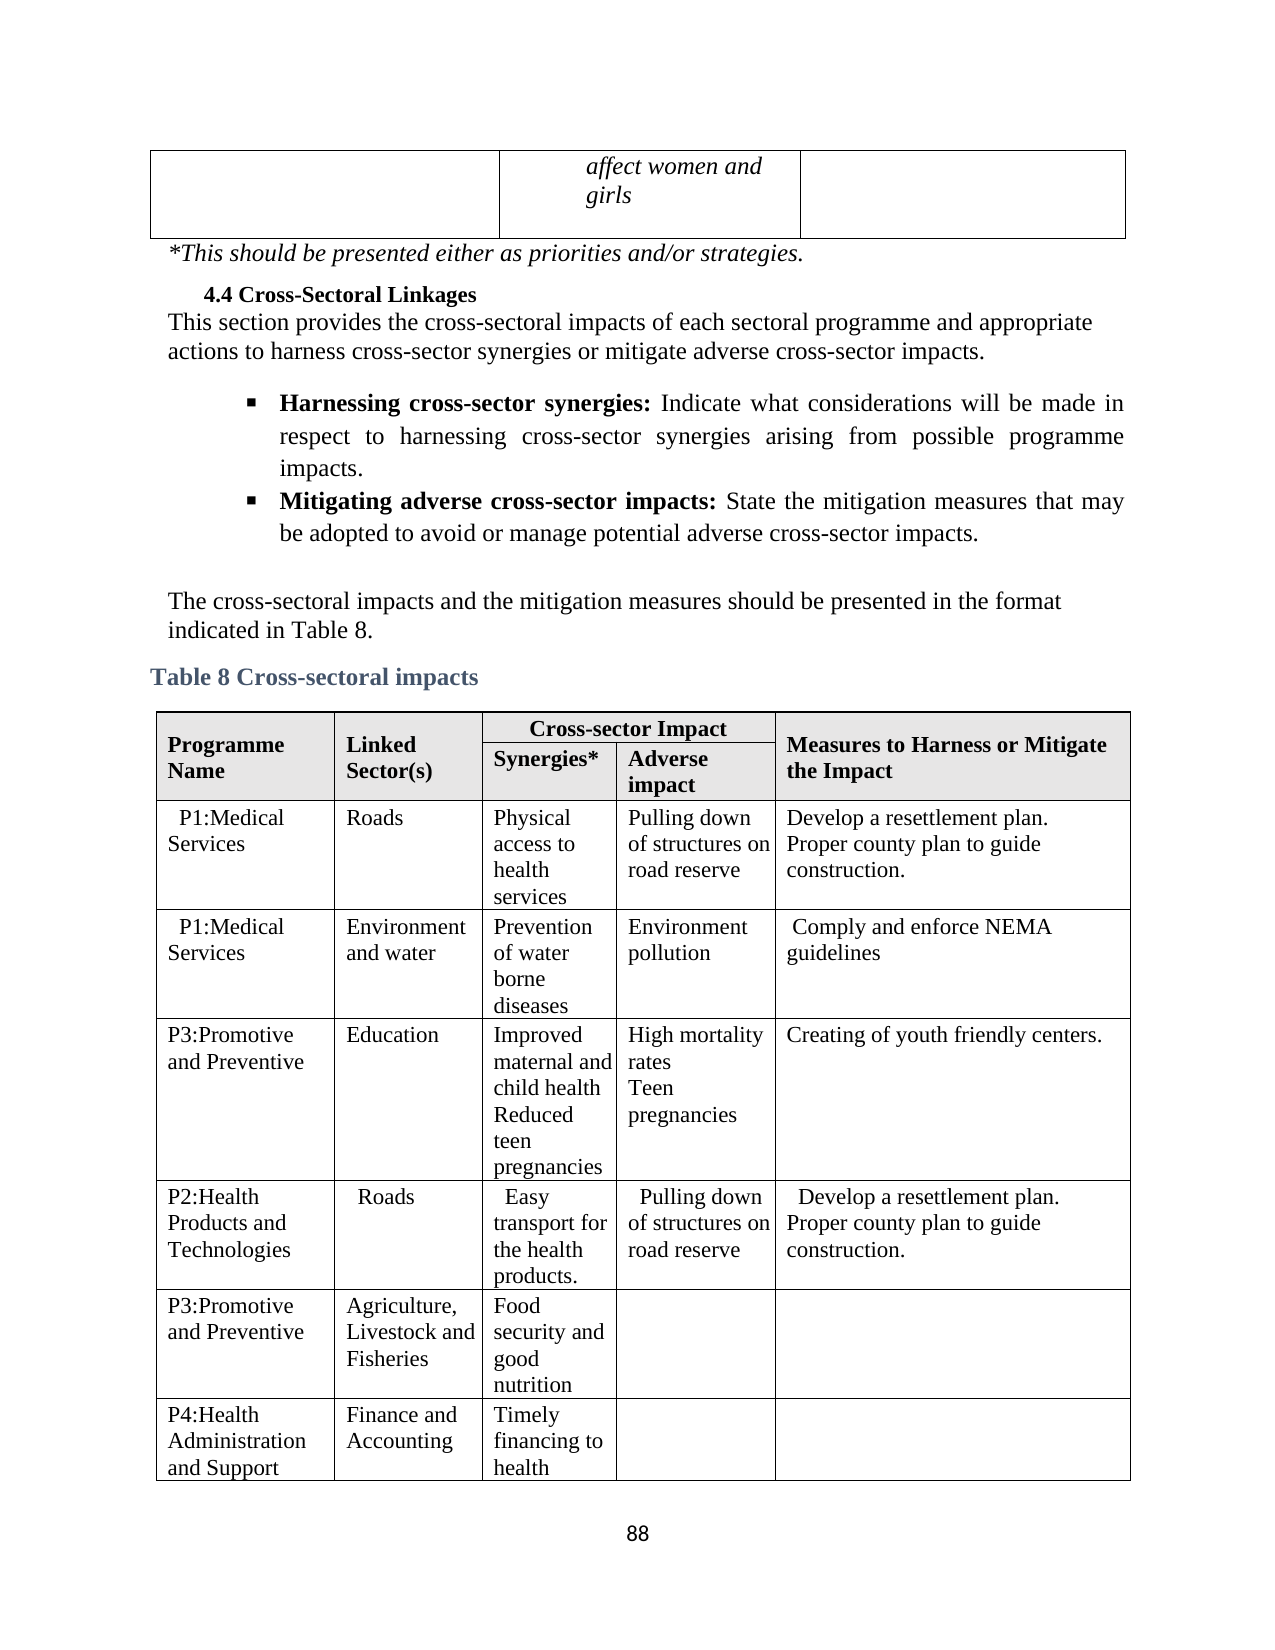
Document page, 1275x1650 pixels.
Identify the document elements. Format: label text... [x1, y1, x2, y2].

table_cell Environment and water [335, 910, 482, 1018]
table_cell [151, 151, 499, 237]
table_cell Develop a resettlement plan. Proper county plan to guide construction. [776, 801, 1130, 909]
table_cell P1:Medical Services [157, 910, 334, 1018]
table_cell Adverse impact [617, 743, 775, 800]
table_cell High mortality rates Teen pregnancies [617, 1019, 775, 1180]
table_cell Creating of youth friendly centers. [776, 1019, 1130, 1180]
table_cell Develop a resettlement plan. Proper county plan to guide construction. [776, 1181, 1130, 1288]
table_cell Roads [335, 1181, 482, 1288]
table_header Cross-sector Impact [483, 713, 775, 742]
list Mitigating adverse cross-sector impacts: State the mitigation measures that may be adopted to avoid or manage potential adverse cross-sector impacts. [242, 486, 1125, 547]
table_cell [617, 1399, 775, 1480]
table_header Measures to Harness or Mitigate the Impact [776, 713, 1130, 800]
text The cross-sectoral impacts and the mitigation measures should be presented in the format indicated in Table 8. [168, 586, 1125, 644]
subtitle 4.4 Cross-Sectoral Linkages [198, 281, 1125, 307]
table_cell [776, 1290, 1130, 1397]
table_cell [801, 151, 1125, 237]
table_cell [335, 1399, 482, 1480]
table_cell Agriculture, Livestock and Fisheries [335, 1290, 482, 1397]
table_cell [776, 1399, 1130, 1480]
table_cell Easy transport for the health products. [483, 1181, 616, 1288]
table_cell Pulling down of structures on road reserve [617, 801, 775, 909]
table_cell Improved maternal and child health Reduced teen pregnancies [483, 1019, 616, 1180]
table_cell [617, 1290, 775, 1397]
table_cell Comply and enforce NEMA guidelines [776, 910, 1130, 1018]
table_header Programme Name [157, 713, 334, 800]
table_cell P3:Promotive and Preventive [157, 1290, 334, 1397]
table_cell Synergies* [483, 743, 616, 800]
text Table 8 Cross-sectoral impacts [150, 662, 1125, 691]
table_cell Education [335, 1019, 482, 1180]
table_cell Prevention of water borne diseases [483, 910, 616, 1018]
table_cell Environment pollution [617, 910, 775, 1018]
table_cell Food security and good nutrition [483, 1290, 616, 1397]
table_cell Physical access to health services [483, 801, 616, 909]
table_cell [157, 1399, 334, 1480]
table_cell P1:Medical Services [157, 801, 334, 909]
list Harnessing cross-sector synergies: Indicate what considerations will be made in respect to harnessing cross-sector synergies arising from possible programme impacts. [242, 388, 1125, 482]
text This section provides the cross-sectoral impacts of each sectoral programme and appropriate actions to harness cross-sector synergies or mitigate adverse cross-sector impacts. [168, 307, 1125, 364]
table_cell P2:Health Products and Technologies [157, 1181, 334, 1288]
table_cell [500, 151, 800, 237]
table_cell Roads [335, 801, 482, 909]
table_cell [483, 1399, 616, 1480]
table_header Linked Sector(s) [335, 713, 482, 800]
text *This should be presented either as priorities and/or strategies. [168, 239, 1125, 267]
table_cell P3:Promotive and Preventive [157, 1019, 334, 1180]
table_cell Pulling down of structures on road reserve [617, 1181, 775, 1288]
